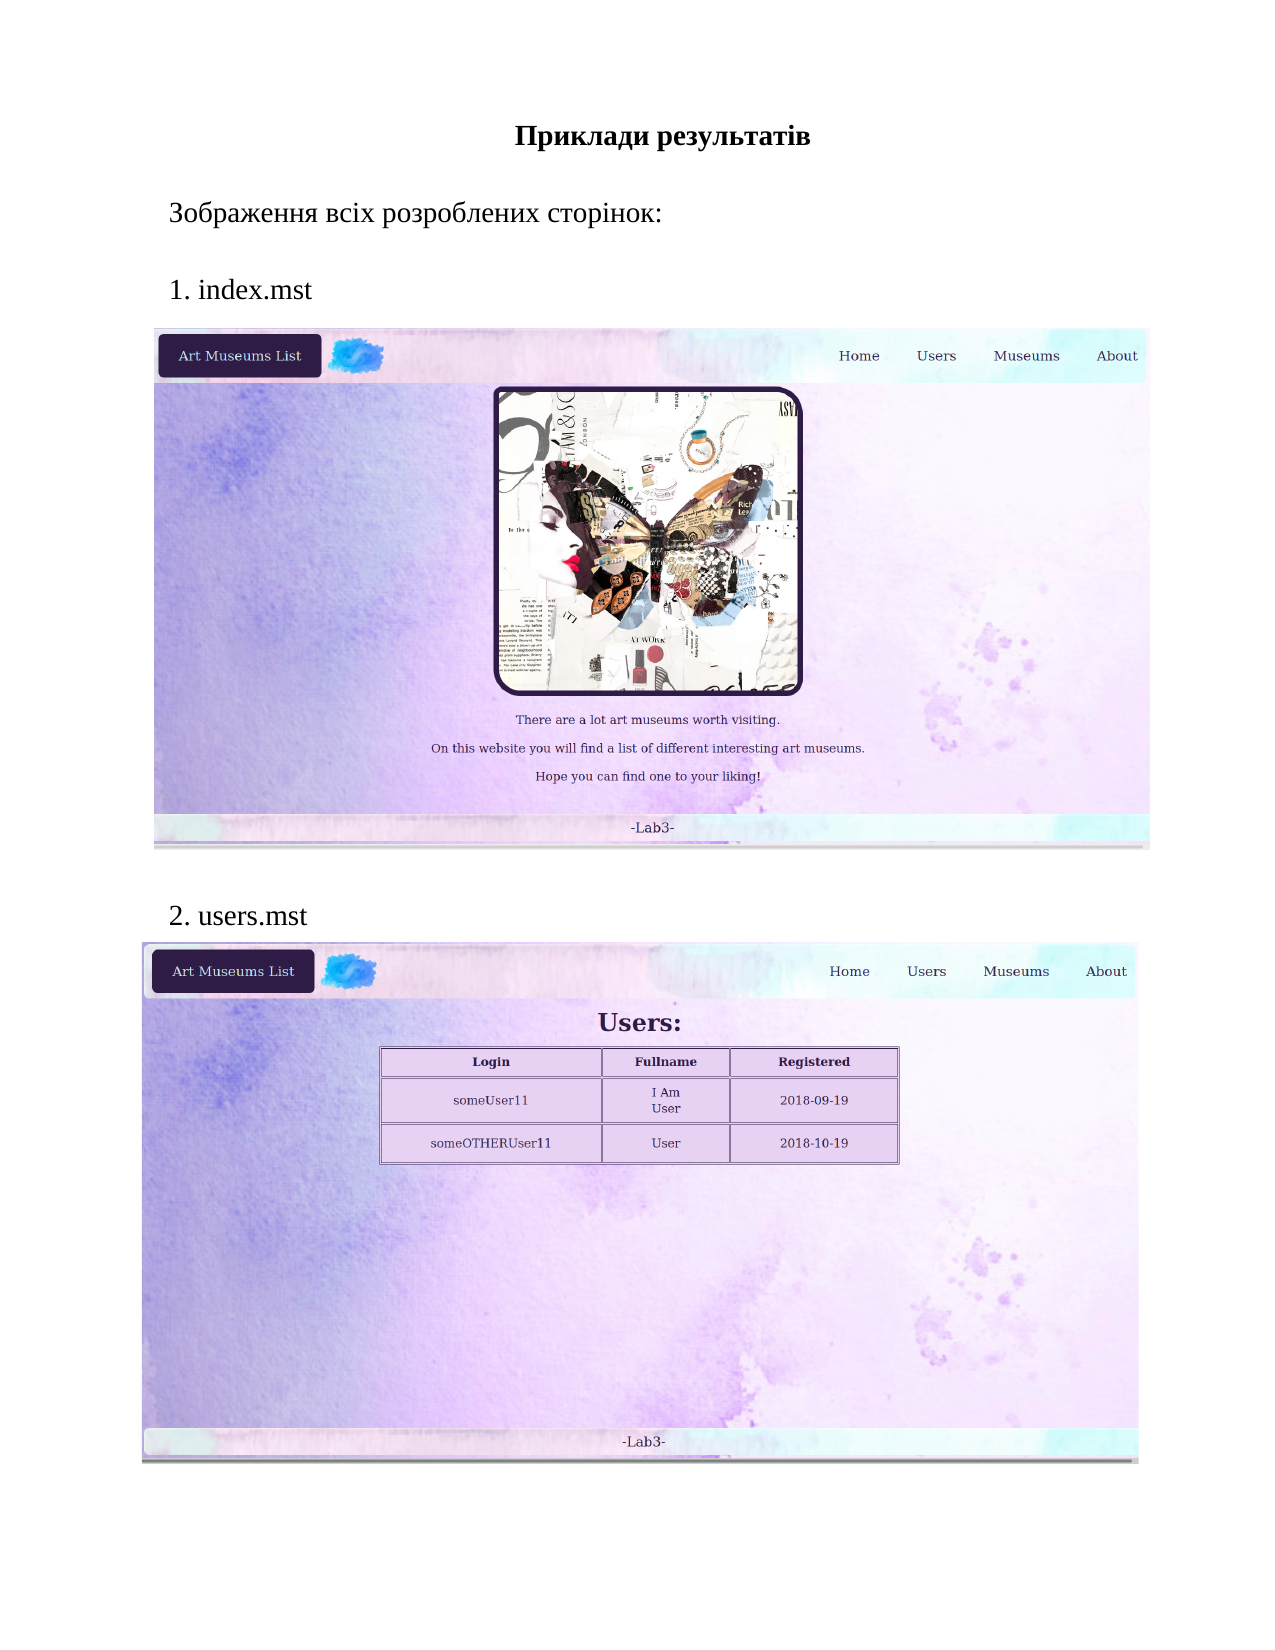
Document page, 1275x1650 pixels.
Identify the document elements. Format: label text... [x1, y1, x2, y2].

text 2. users.mst [169, 898, 1157, 932]
text Зображення всіх розроблених сторінок: [169, 195, 1157, 229]
text 1. index.mst [169, 272, 1157, 306]
picture [154, 328, 1150, 850]
text Приклади результатів [169, 118, 1157, 152]
picture [141, 942, 1139, 1464]
